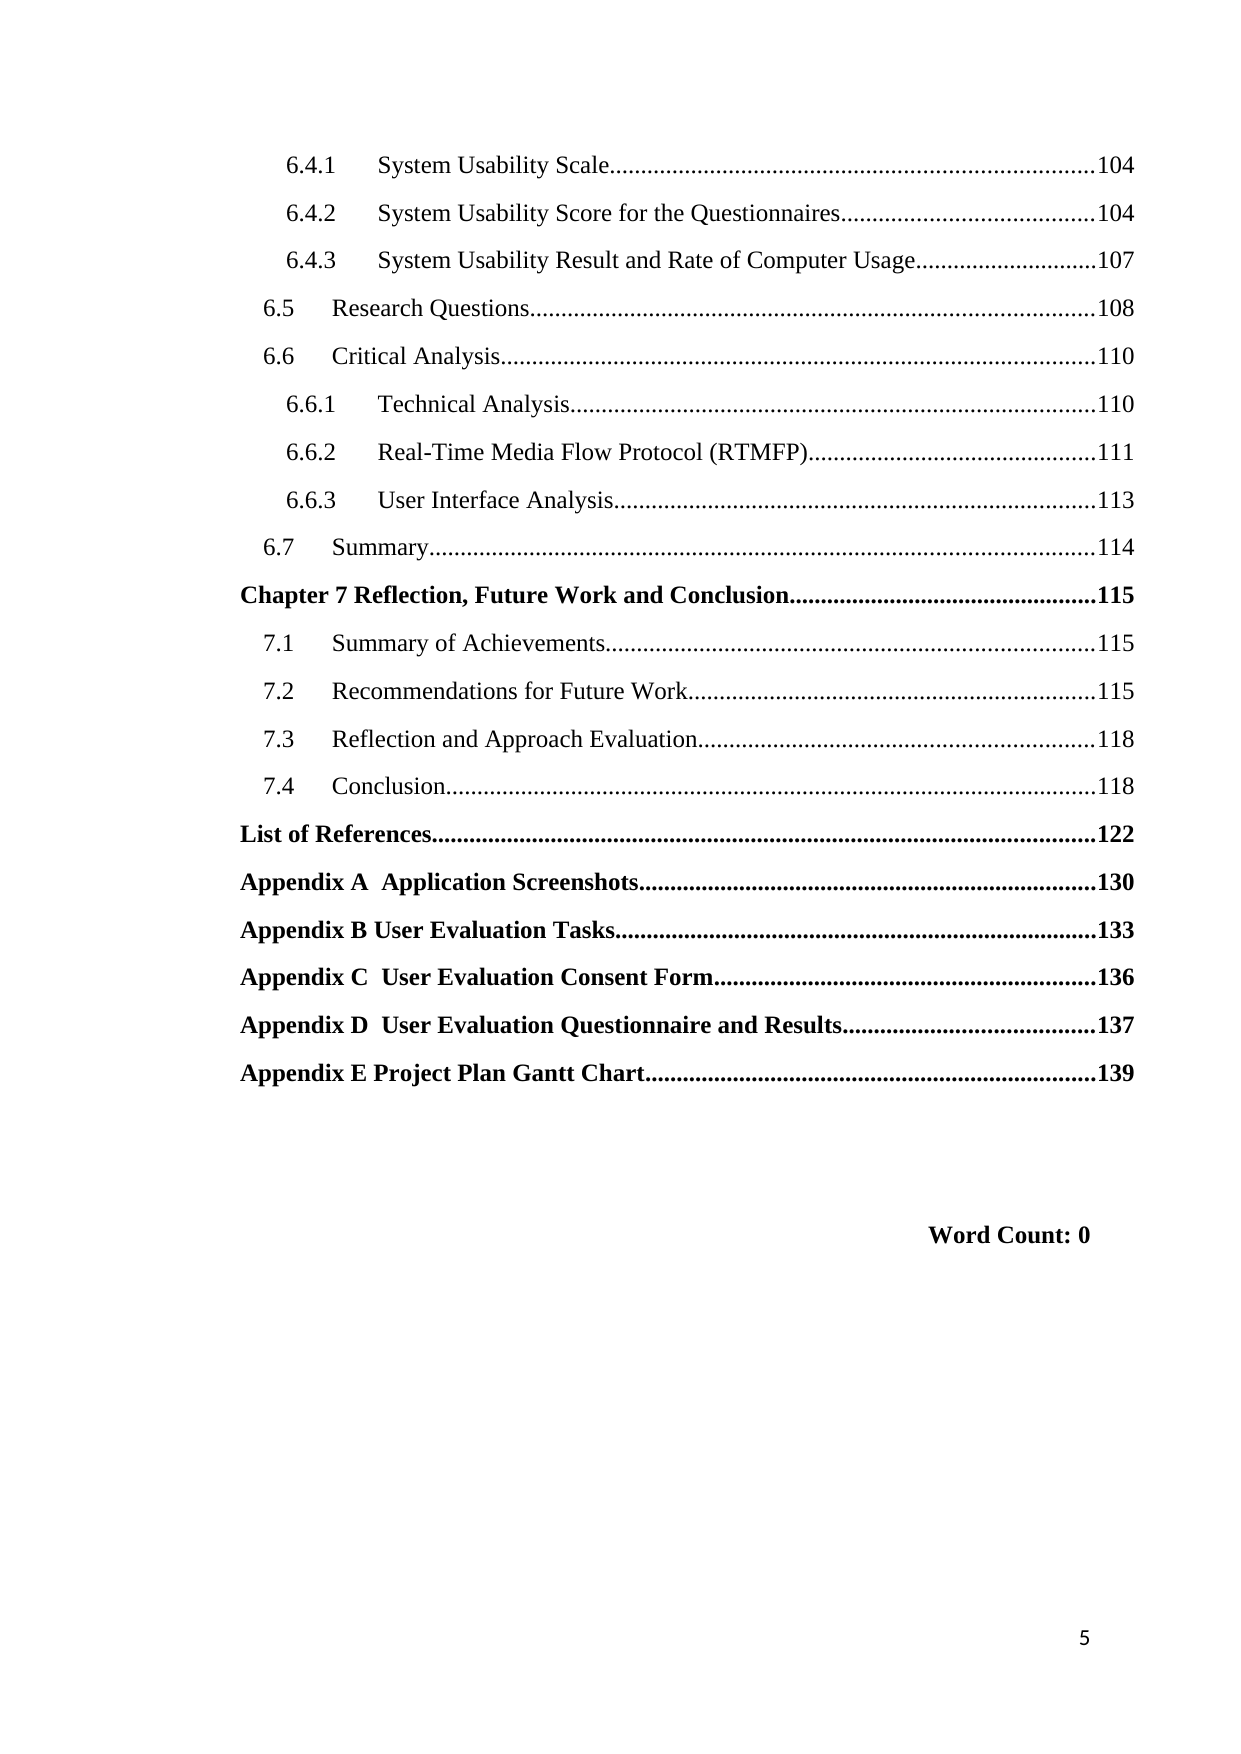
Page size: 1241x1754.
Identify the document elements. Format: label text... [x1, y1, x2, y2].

text Word Count: [240, 1220, 1090, 1249]
